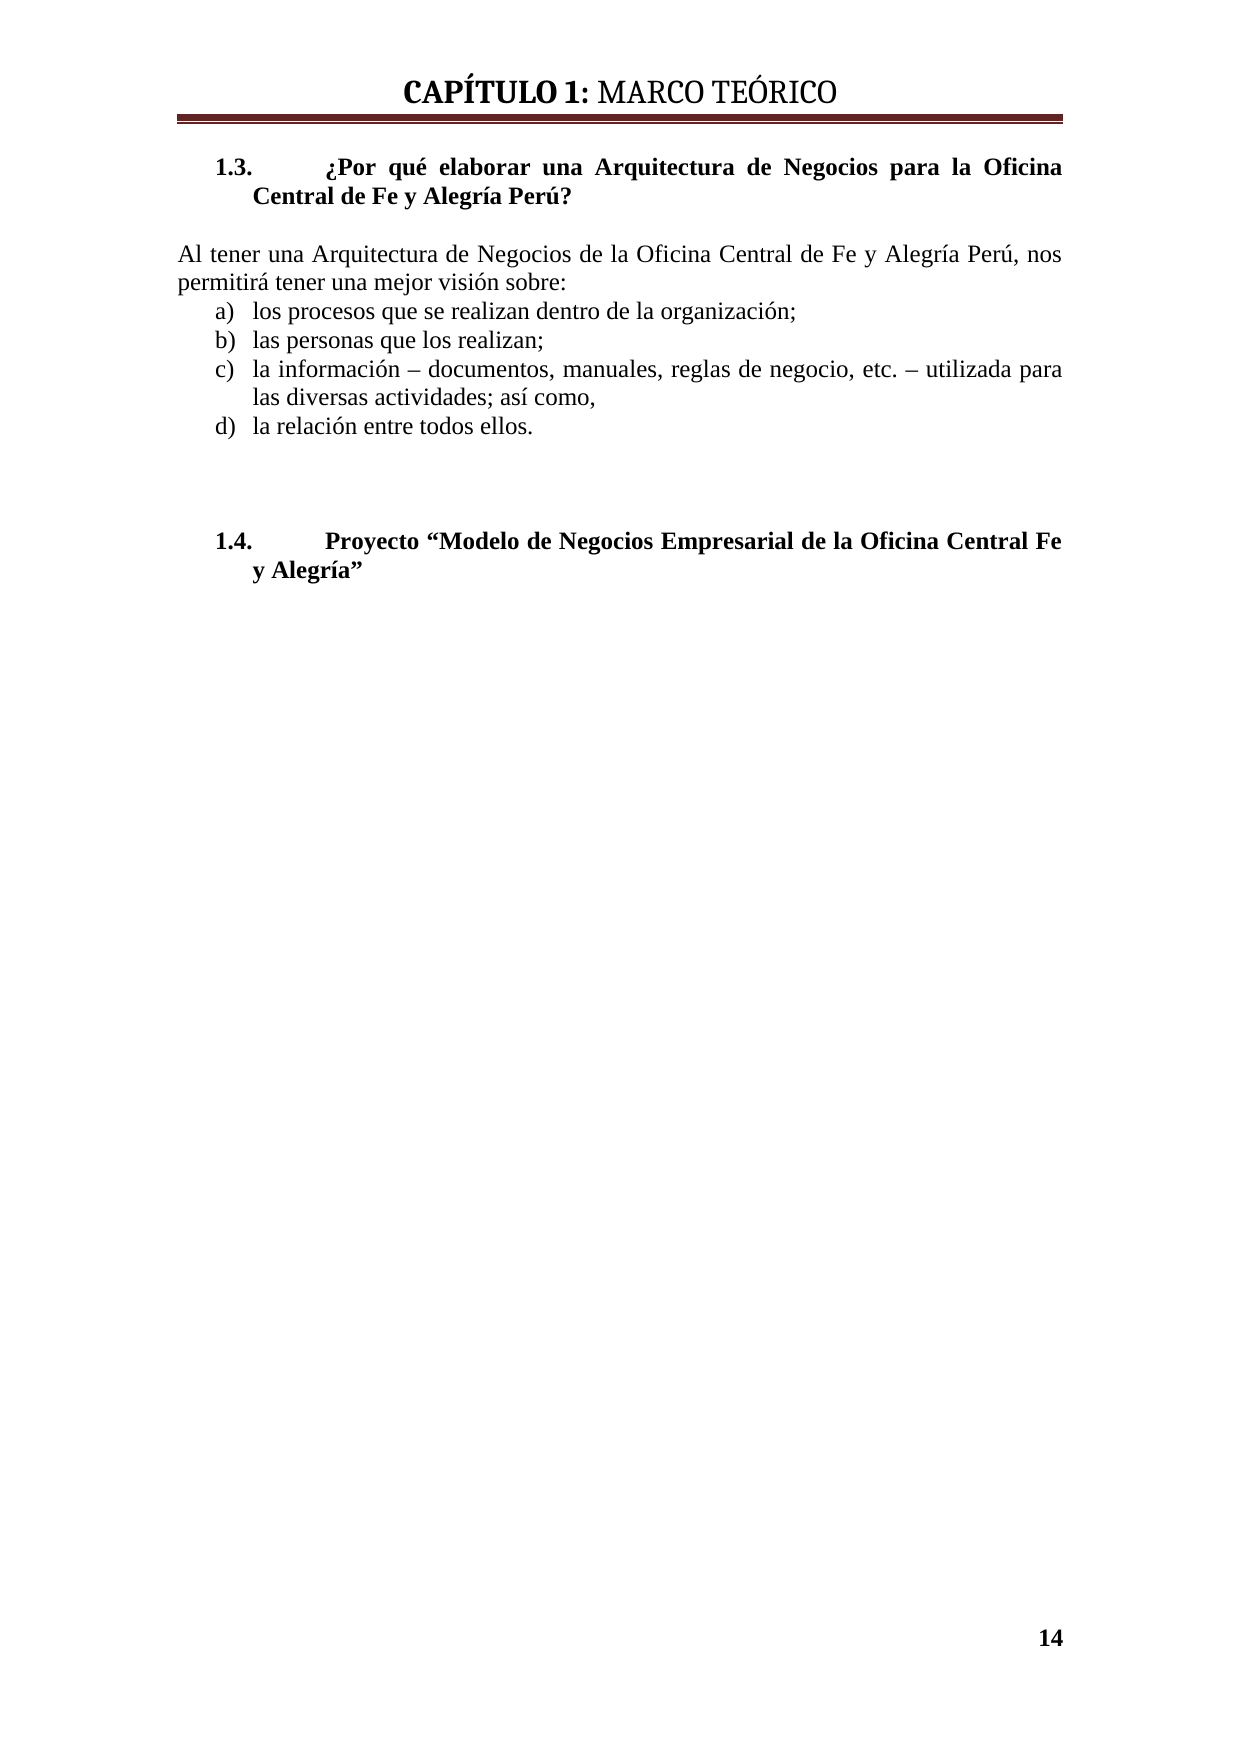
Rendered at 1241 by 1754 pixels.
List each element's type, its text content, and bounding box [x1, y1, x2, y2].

list la información – documentos, manuales, reglas de negocio, etc. – utilizada para las diversas actividades; así como, [215, 354, 1063, 411]
list los procesos que se realizan dentro de la organización; [215, 296, 1063, 325]
list las personas que los realizan; [215, 325, 1063, 354]
list Proyecto “Modelo de Negocios Empresarial de la Oficina Central Fe y Alegría” [215, 526, 1063, 584]
text Al tener una Arquitectura de Negocios de la Oficina Central de Fe y Alegría Perú, nos permitirá tener una mejor visión sobre: [177, 239, 1063, 296]
list la relación entre todos ellos. [215, 411, 1063, 440]
list ¿Por qué elaborar una Arquitectura de Negocios para la Oficina Central de Fe y Alegría Perú? [215, 152, 1063, 210]
